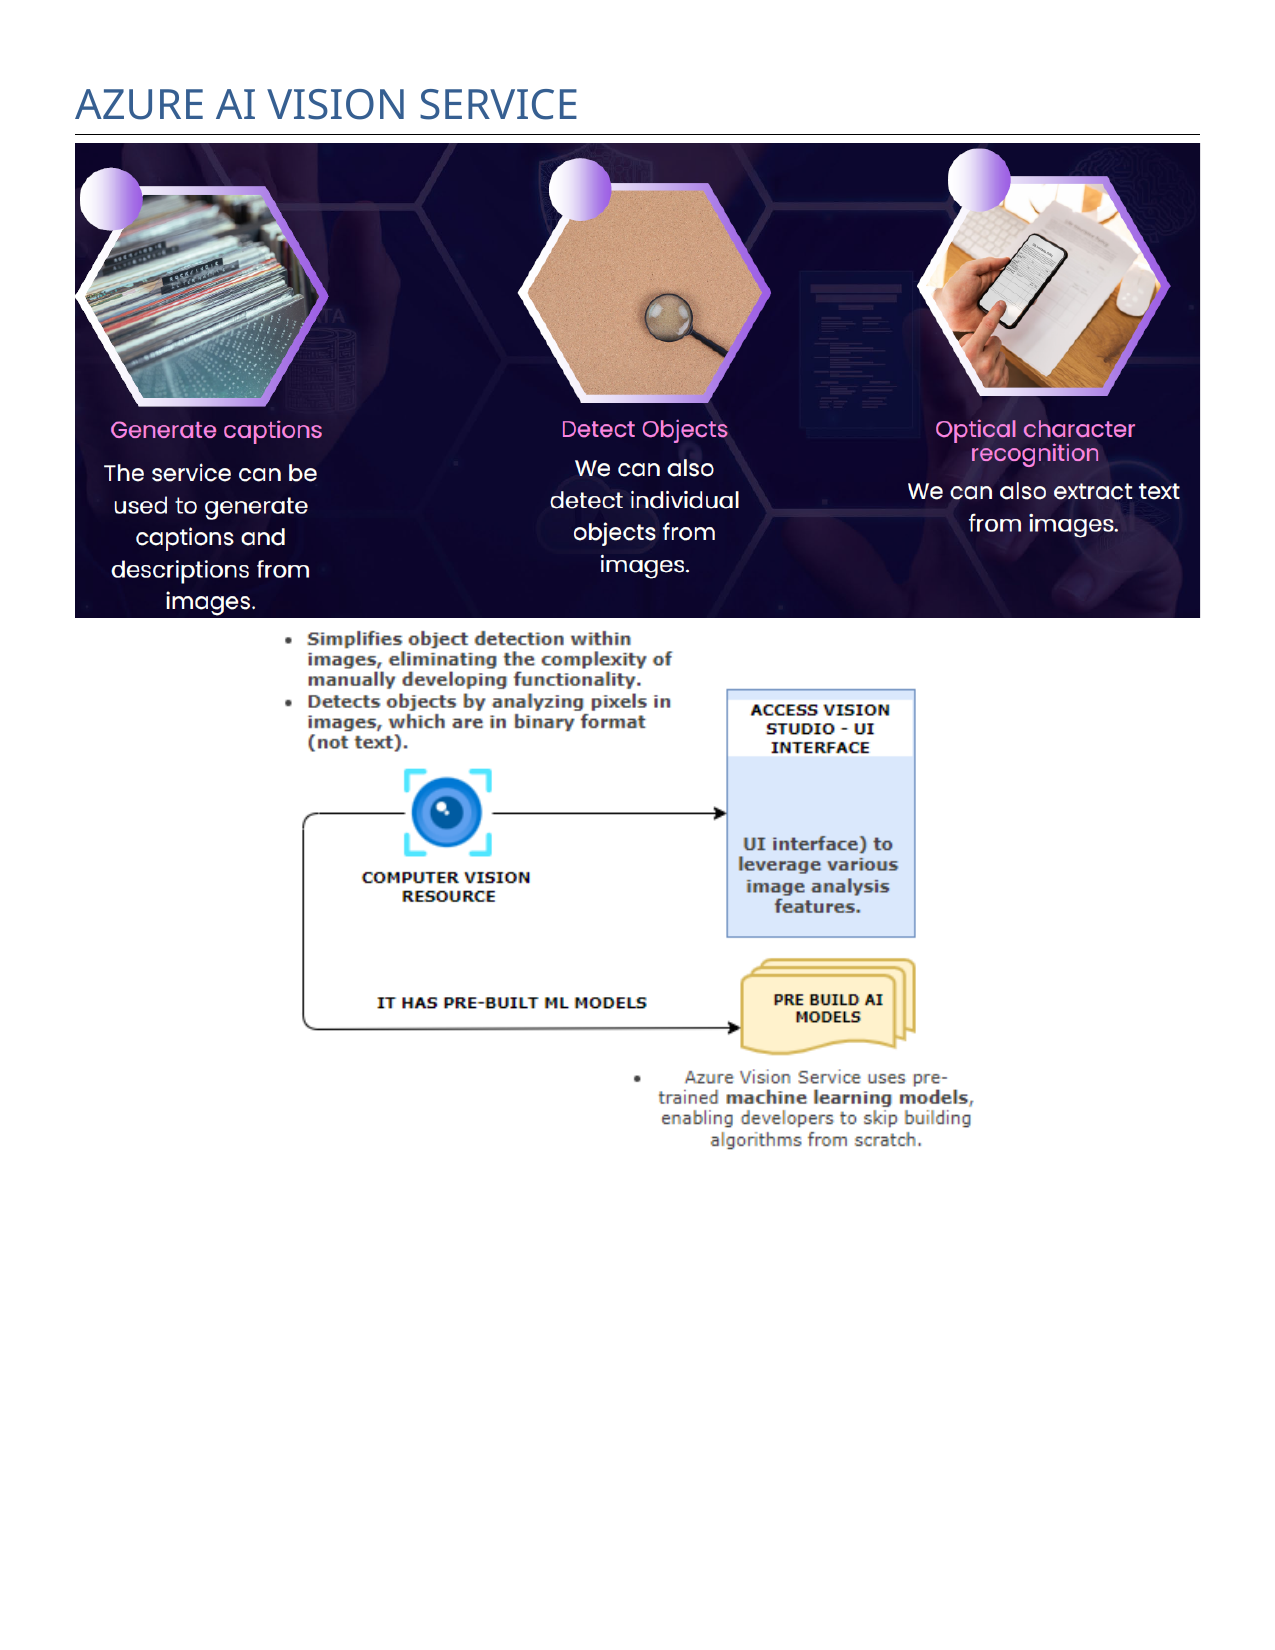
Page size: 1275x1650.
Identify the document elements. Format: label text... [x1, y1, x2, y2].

picture [273, 626, 1002, 1162]
picture [75, 143, 1200, 618]
subtitle AZURE AI VISION SERVICE [75, 75, 1200, 134]
